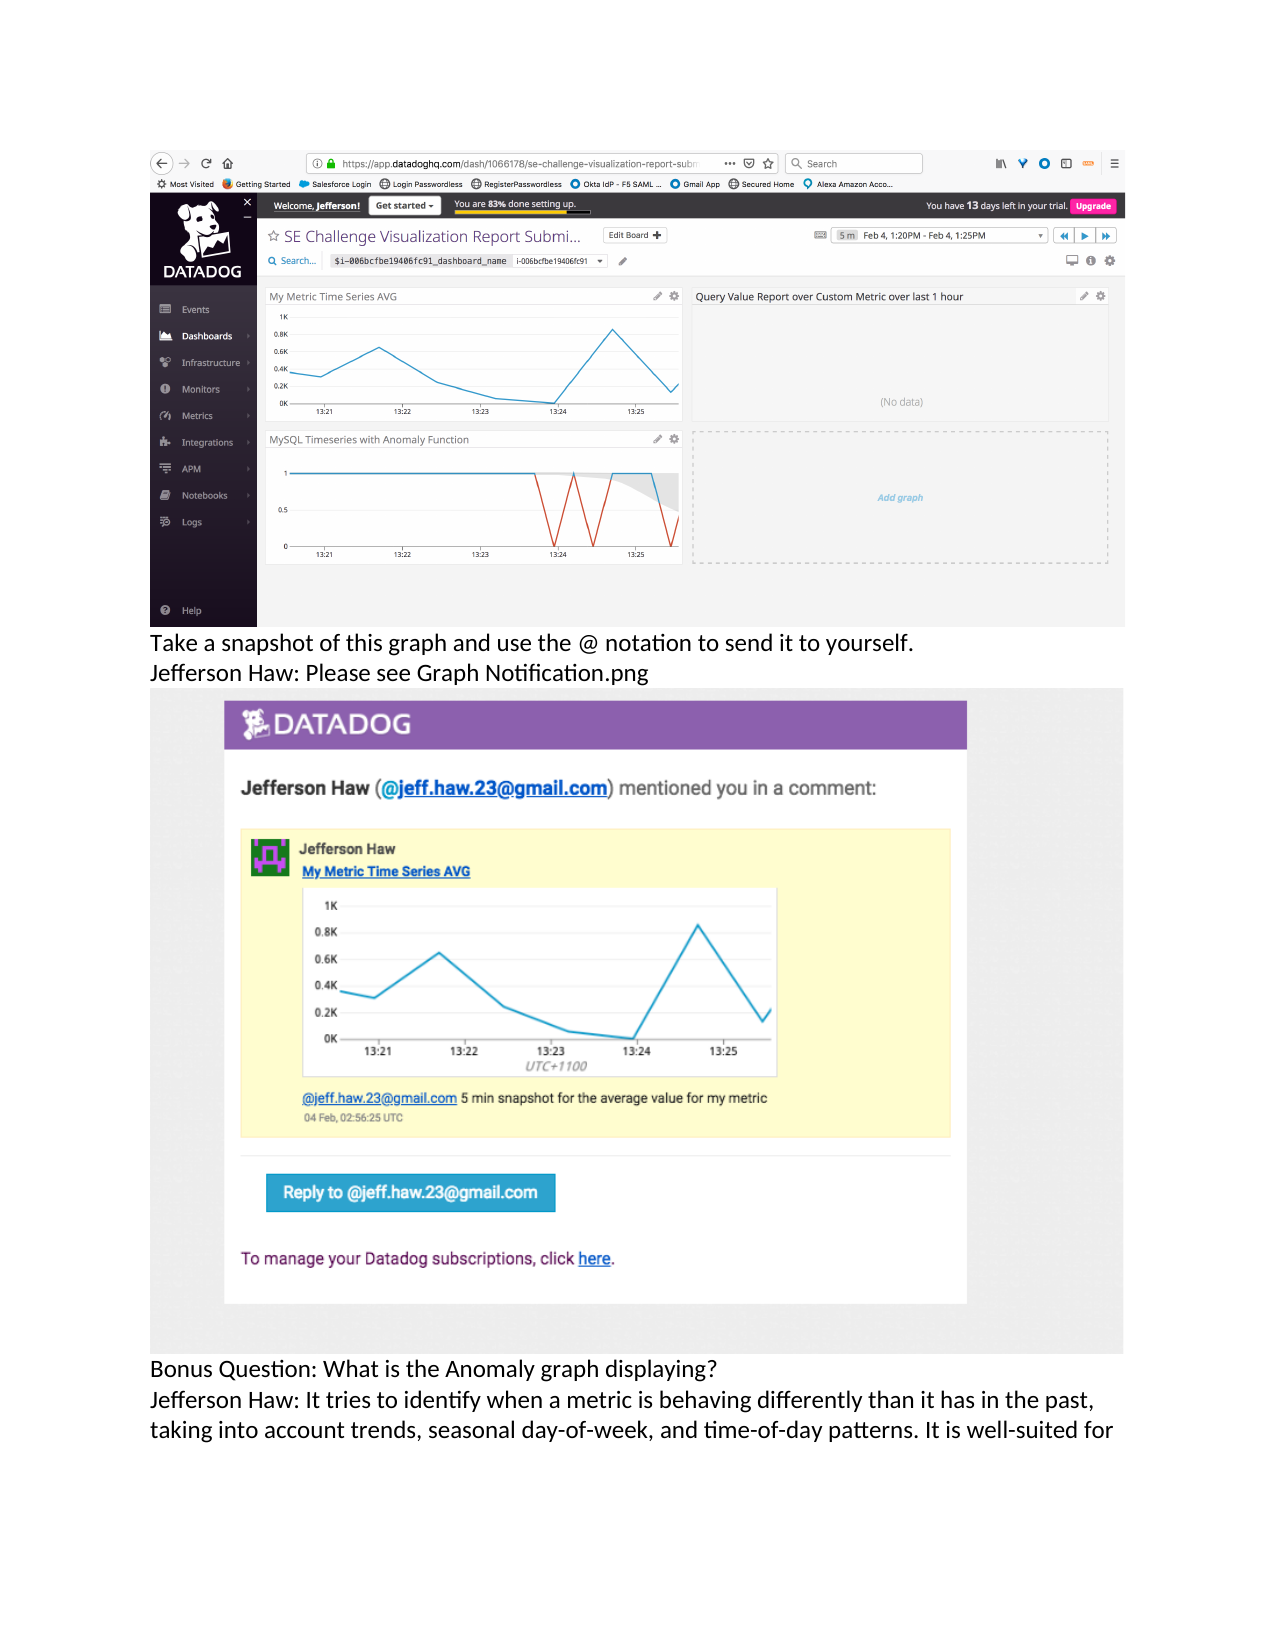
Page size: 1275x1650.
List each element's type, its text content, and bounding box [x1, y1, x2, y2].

text Take a snapshot of this graph and use the @ notation to send it to yourself. [150, 627, 1125, 658]
text Bonus Question: What is the Anomaly graph displaying? [150, 1353, 1125, 1384]
text Jefferson Haw: Please see Graph Notification.png [150, 658, 1125, 688]
picture [150, 688, 1124, 1354]
picture [150, 150, 1125, 627]
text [150, 1384, 1125, 1445]
